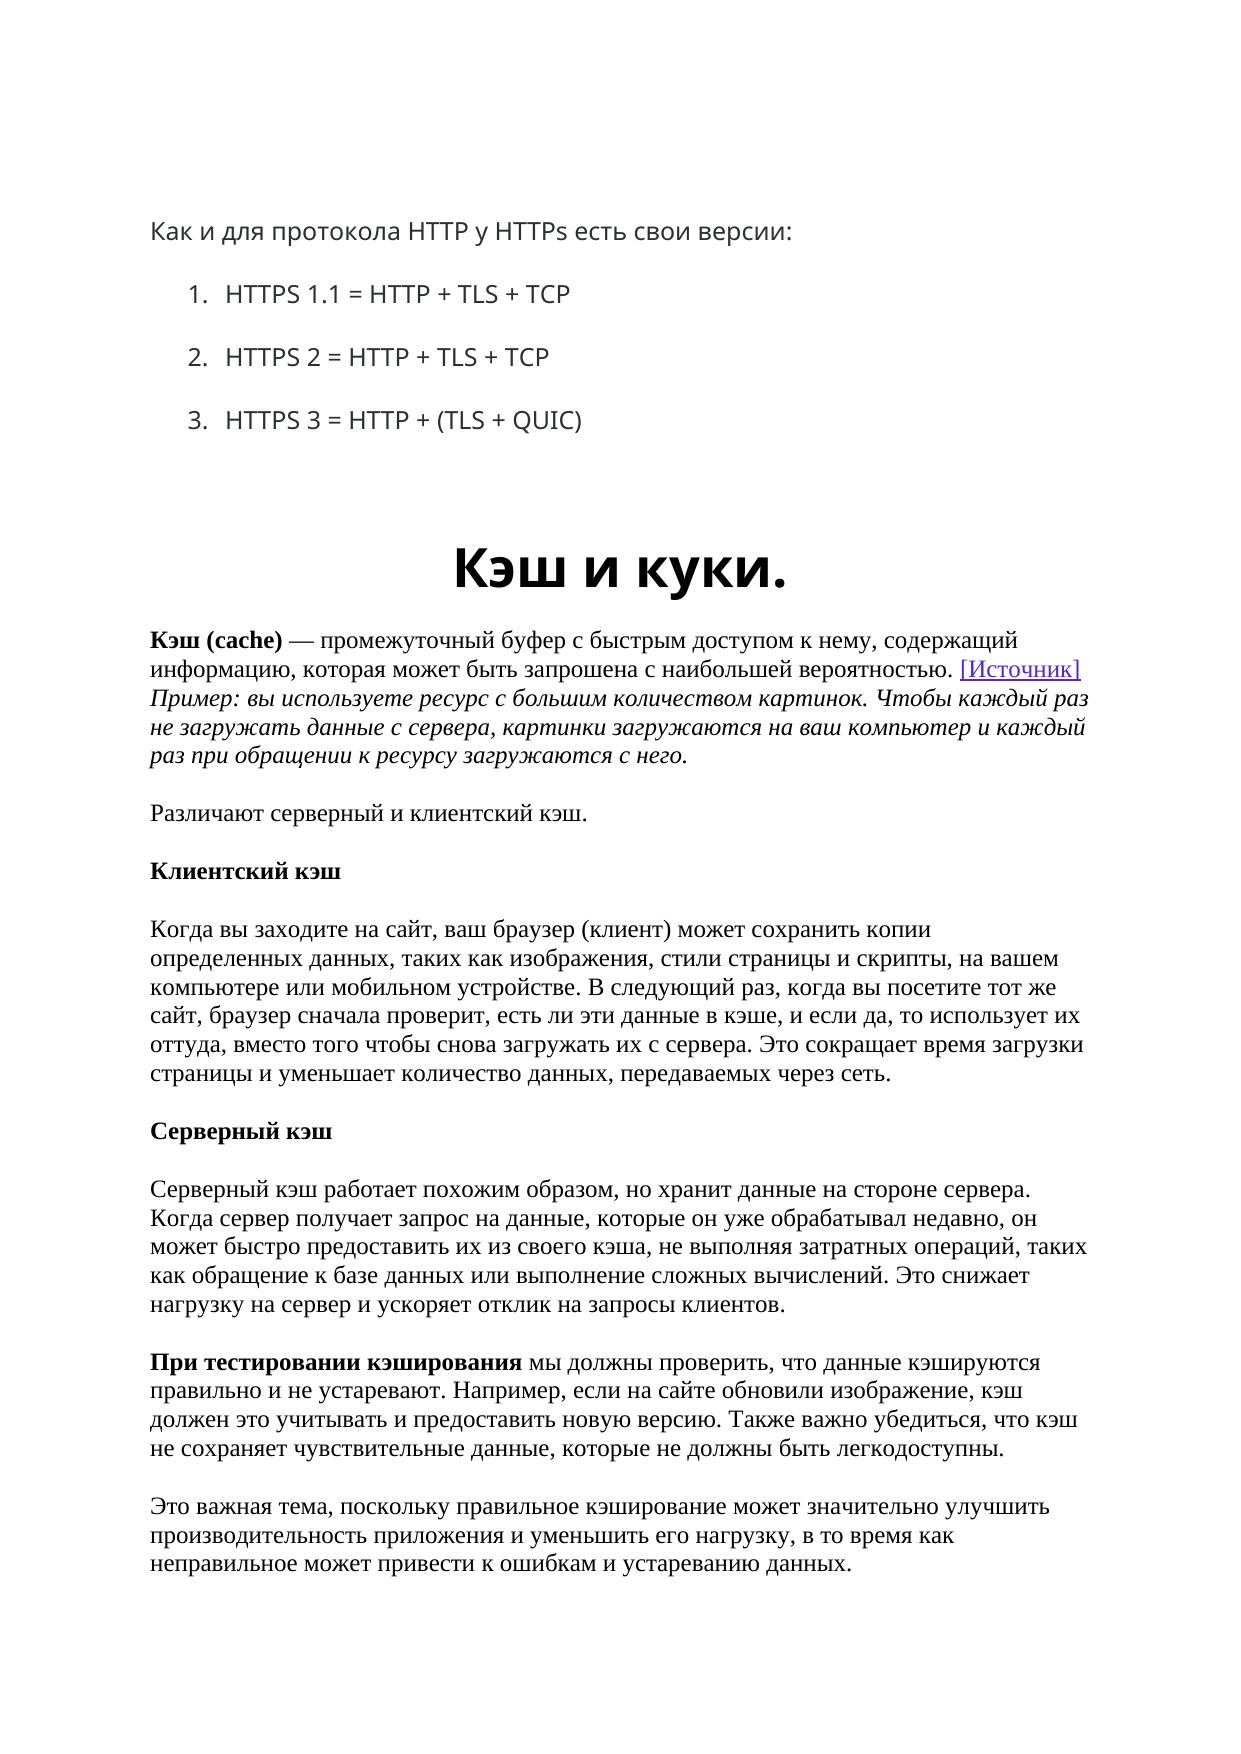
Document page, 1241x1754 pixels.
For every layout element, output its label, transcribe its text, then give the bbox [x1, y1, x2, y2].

text Серверный кэш [150, 1116, 1090, 1145]
text Различают серверный и клиентский кэш. [150, 798, 1090, 827]
text Серверный кэш работает похожим образом, но хранит данные на стороне сервера. Когда сервер получает запрос на данные, которые он уже обрабатывал недавно, он может быстро предоставить их из своего кэша, не выполняя затратных операций, таких как обращение к базе данных или выполнение сложных вычислений. Это снижает нагрузку на сервер и ускоряет отклик на запросы клиентов. [150, 1174, 1090, 1318]
text Это важная тема, поскольку правильное кэширование может значительно улучшить производительность приложения и уменьшить его нагрузку, в то время как неправильное может привести к ошибкам и устареванию данных. [150, 1491, 1090, 1577]
text Кэш и куки. [150, 529, 1090, 603]
text При тестировании кэширования мы должны проверить, что данные кэшируются правильно и не устаревают. Например, если на сайте обновили изображение, кэш должен это учитывать и предоставить новую версию. Также важно убедиться, что кэш не сохраняет чувствительные данные, которые не должны быть легкодоступны. [150, 1347, 1090, 1462]
list HTTPS 2 = HTTP + TLS + TCP [187, 340, 1090, 374]
text Когда вы заходите на сайт, ваш браузер (клиент) может сохранить копии определенных данных, таких как изображения, стили страницы и скрипты, на вашем компьютере или мобильном устройстве. В следующий раз, когда вы посетите тот же сайт, браузер сначала проверит, есть ли эти данные в кэше, и если да, то использует их оттуда, вместо того чтобы снова загружать их с сервера. Это сокращает время загрузки страницы и уменьшает количество данных, передаваемых через сеть. [150, 914, 1090, 1087]
list HTTPS 3 = HTTP + (TLS + QUIC) [187, 403, 1090, 437]
text Пример: вы используете ресурс с большим количеством картинок. Чтобы каждый раз не загружать данные с сервера, картинки загружаются на ваш компьютер и каждый раз при обращении к ресурсу загружаются с него. [150, 683, 1090, 769]
text Кэш (cache) — промежуточный буфер с быстрым доступом к нему, содержащий информацию, которая может быть запрошена с наибольшей вероятностью. [Источник] [150, 626, 1090, 683]
text Как и для протокола HTTP у HTTPs есть свои версии: [150, 213, 1090, 247]
list HTTPS 1.1 = HTTP + TLS + TCP [187, 276, 1090, 311]
text Клиентский кэш [150, 856, 1090, 885]
